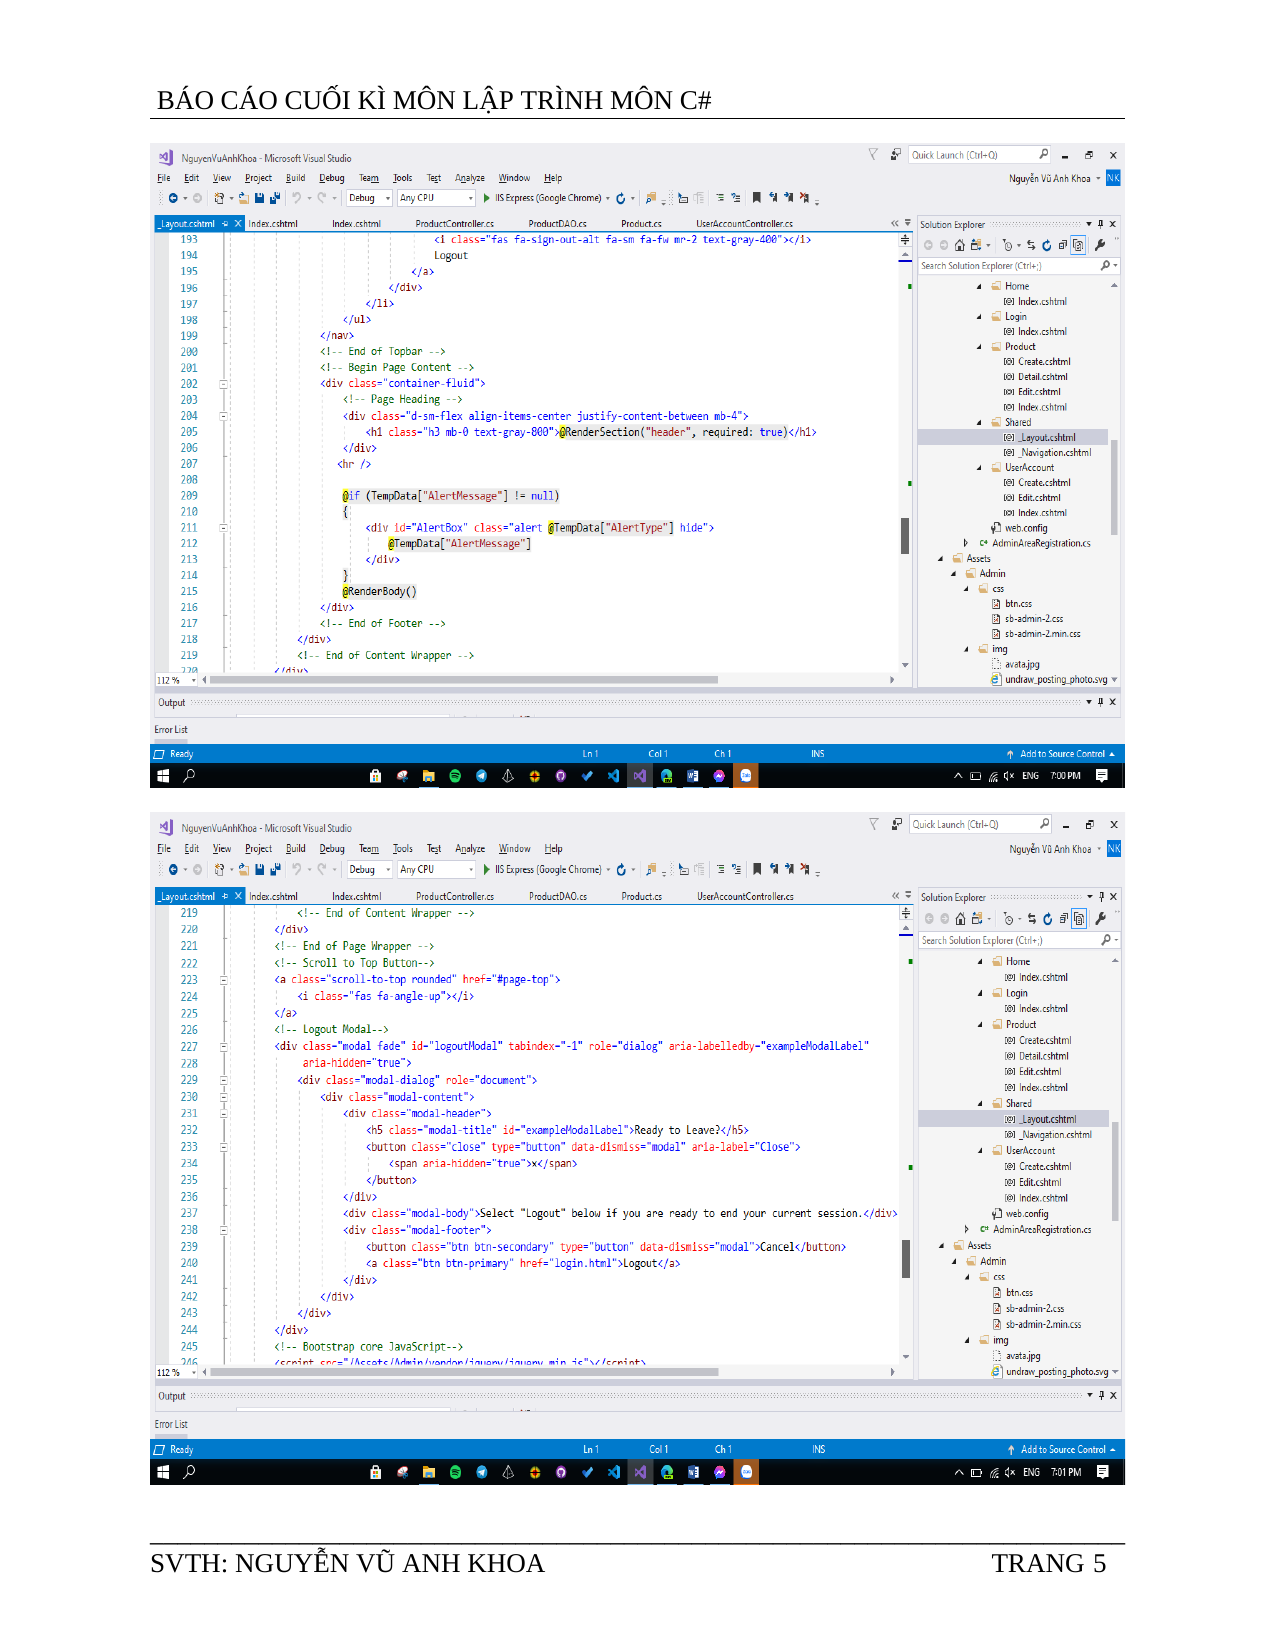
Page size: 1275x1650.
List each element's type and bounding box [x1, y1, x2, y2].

picture [150, 143, 1125, 788]
picture [150, 812, 1125, 1485]
